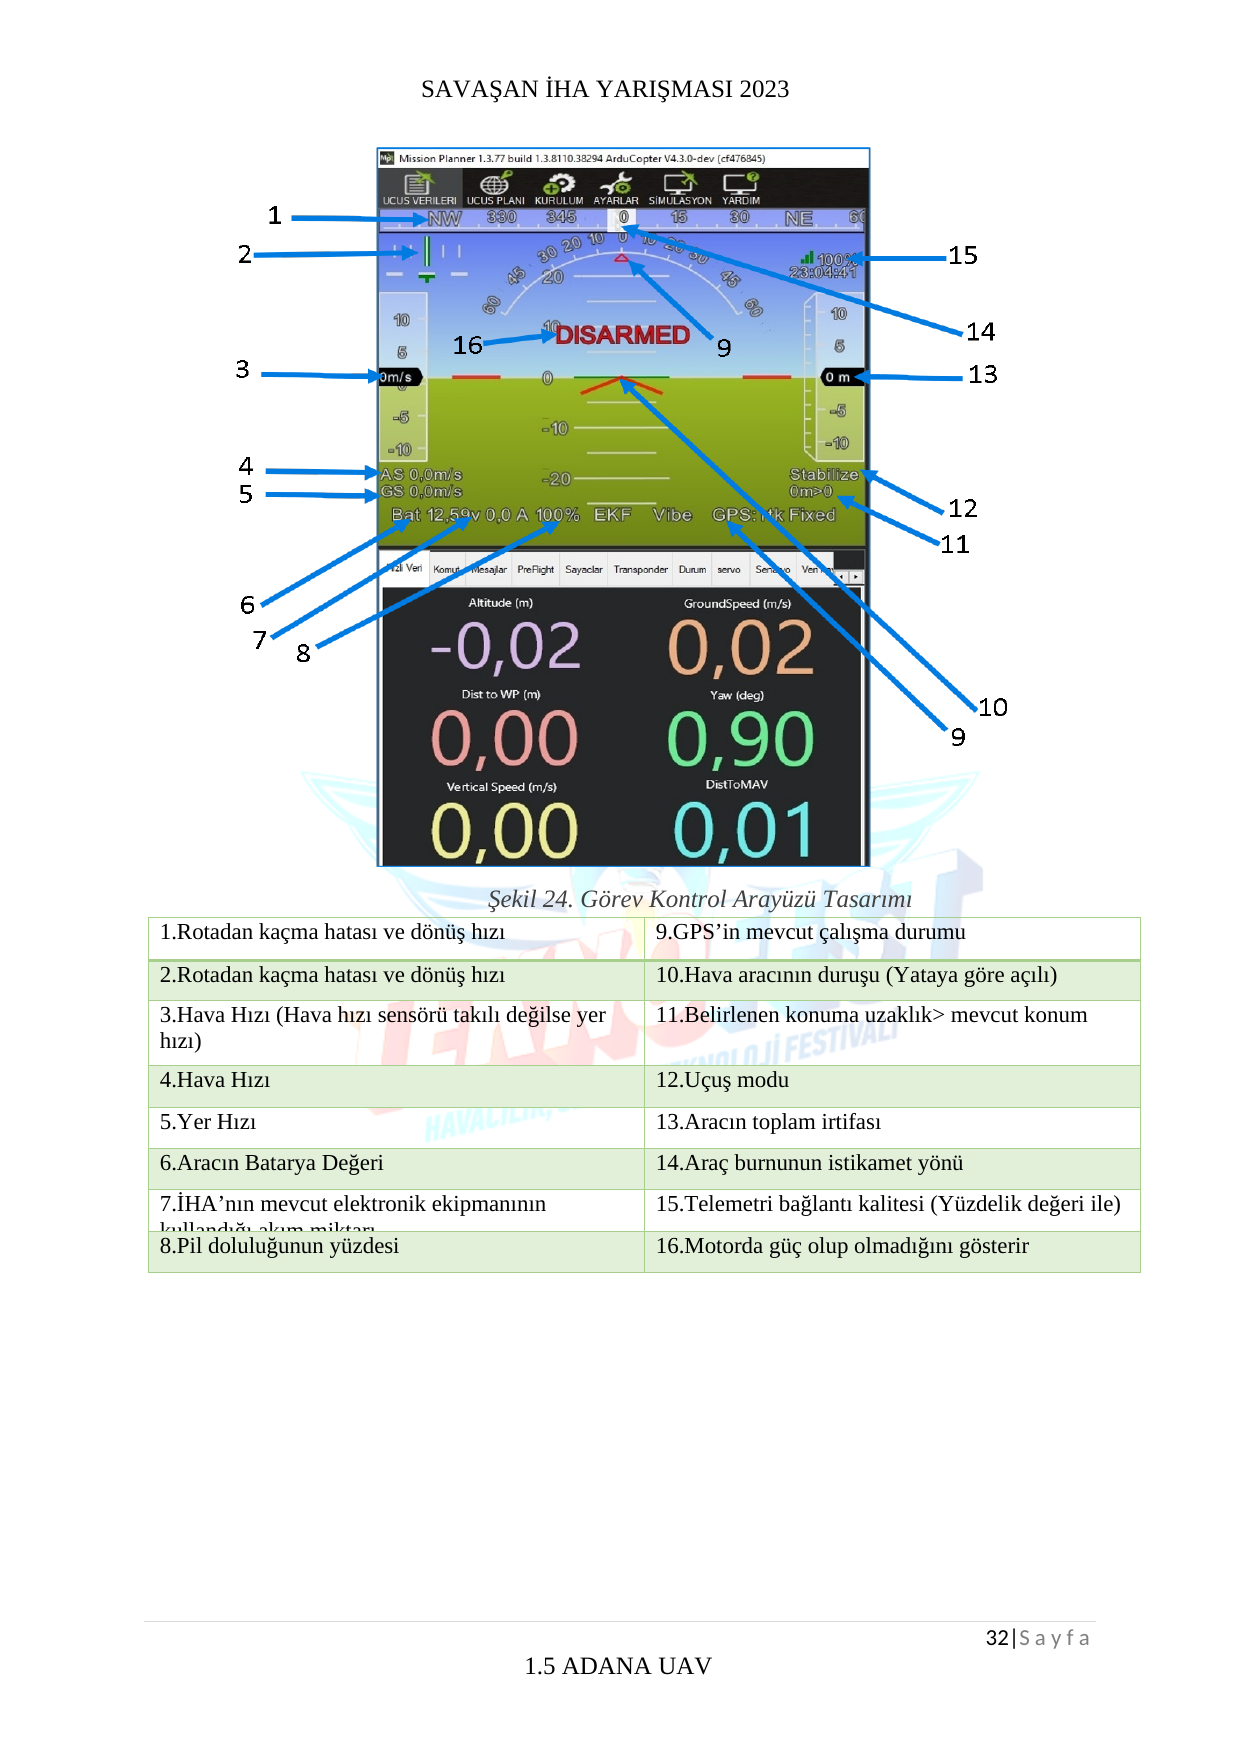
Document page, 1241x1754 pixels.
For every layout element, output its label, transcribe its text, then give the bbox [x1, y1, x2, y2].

table_cell 4.Hava Hızı [149, 1066, 644, 1107]
table_cell 10.Hava aracının duruşu (Yataya göre açılı) [645, 962, 1140, 1000]
table_cell 5.Yer Hızı [149, 1108, 644, 1148]
table_header 1.Rotadan kaçma hatası ve dönüş hızı [149, 918, 644, 958]
table_cell 15.Telemetri bağlantı kalitesi (Yüzdelik değeri ile) [645, 1190, 1140, 1231]
table_header 9.GPS’in mevcut çalışma durumu [645, 918, 1140, 958]
picture [228, 147, 1012, 867]
table_cell 3.Hava Hızı (Hava hızı sensörü takılı değilse yer hızı) [149, 1001, 644, 1065]
table_cell 8.Pil doluluğunun yüzdesi [149, 1232, 644, 1272]
table_cell 2.Rotadan kaçma hatası ve dönüş hızı [149, 962, 644, 1000]
table_cell 6.Aracın Batarya Değeri [149, 1149, 644, 1189]
table_cell 12.Uçuş modu [645, 1066, 1140, 1107]
text Şekil 24. Görev Kontrol Arayüzü Tasarımı [238, 884, 1093, 913]
table_cell 7.İHA’nın mevcut elektronik ekipmanının kullandığı akım miktarı [149, 1190, 644, 1231]
table_cell 11.Belirlenen konuma uzaklık> mevcut konum [645, 1001, 1140, 1065]
table_cell 16.Motorda güç olup olmadığını gösterir [645, 1232, 1140, 1272]
table_cell 13.Aracın toplam irtifası [645, 1108, 1140, 1148]
table_cell 14.Araç burnunun istikamet yönü [645, 1149, 1140, 1189]
